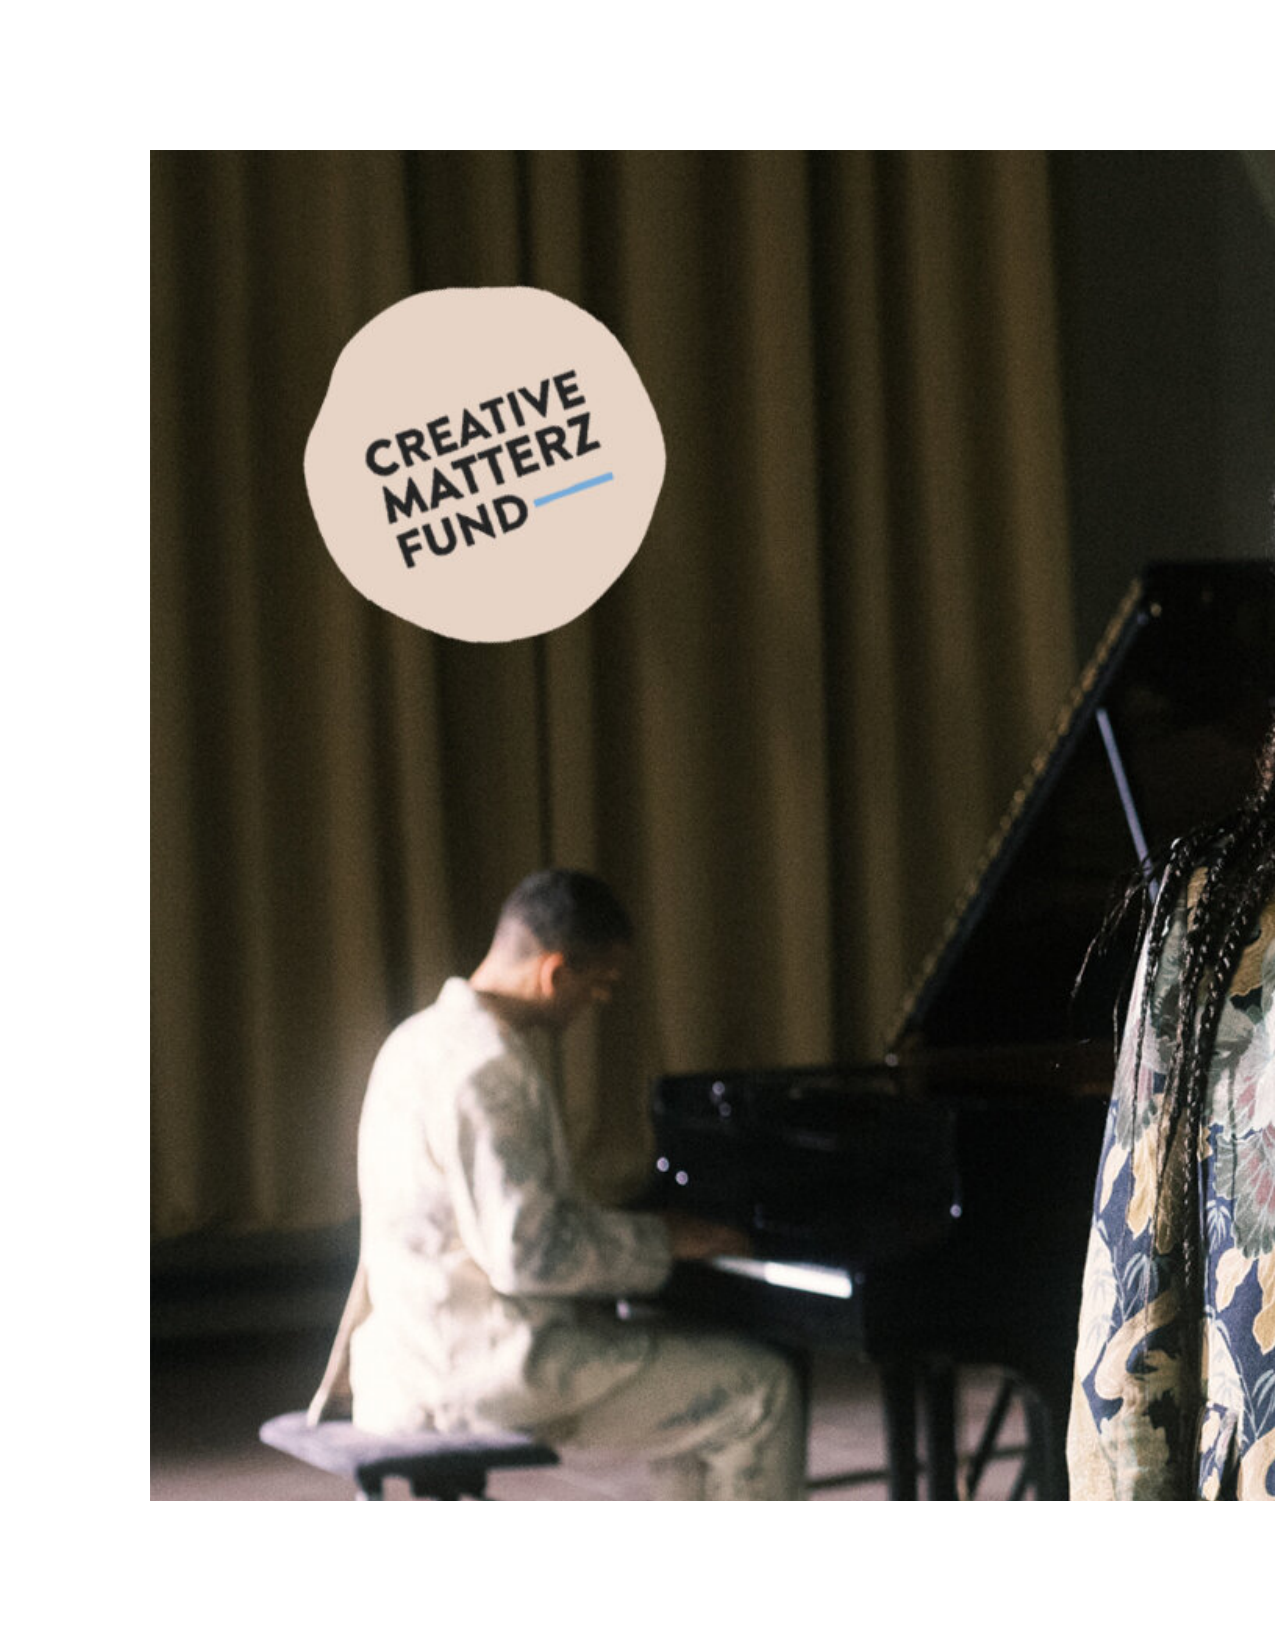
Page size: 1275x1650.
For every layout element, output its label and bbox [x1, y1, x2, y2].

picture [150, 150, 1275, 1501]
